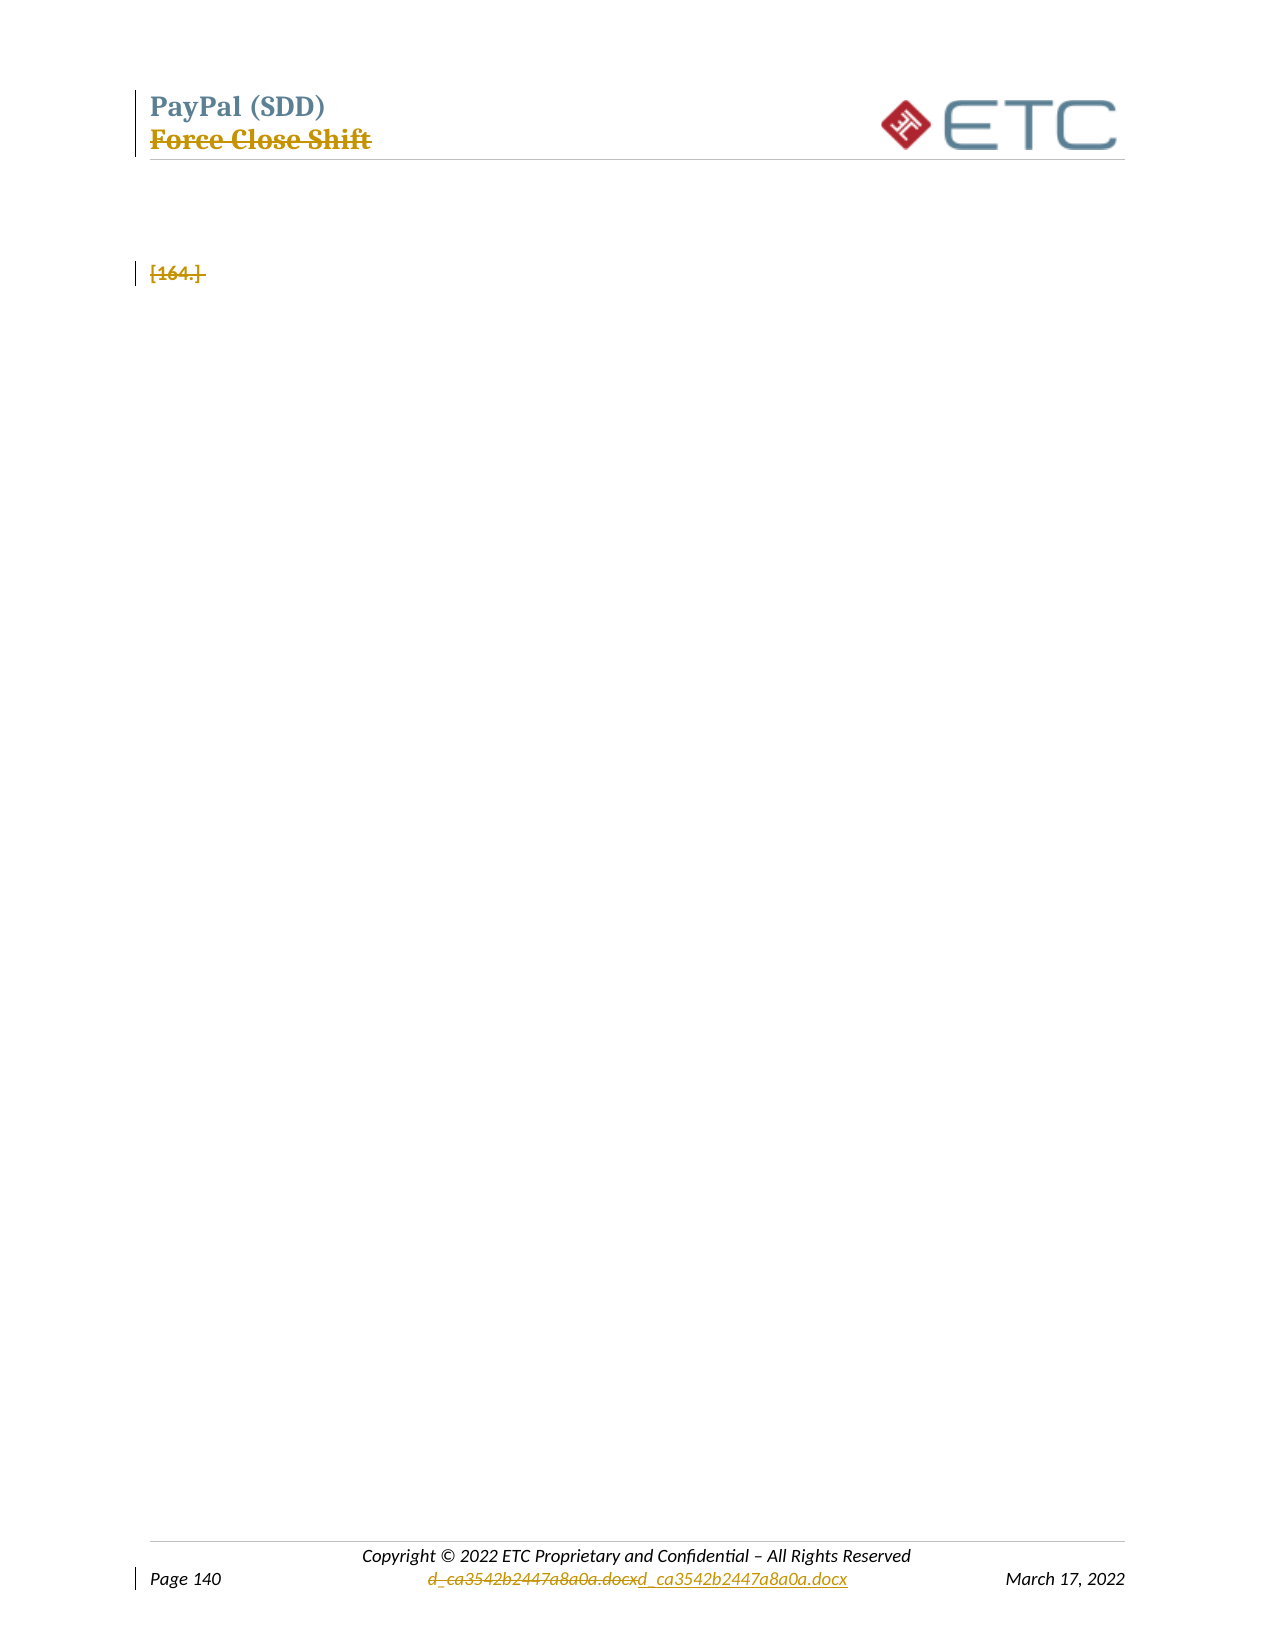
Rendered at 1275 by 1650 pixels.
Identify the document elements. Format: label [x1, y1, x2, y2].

picture [881, 100, 1117, 150]
